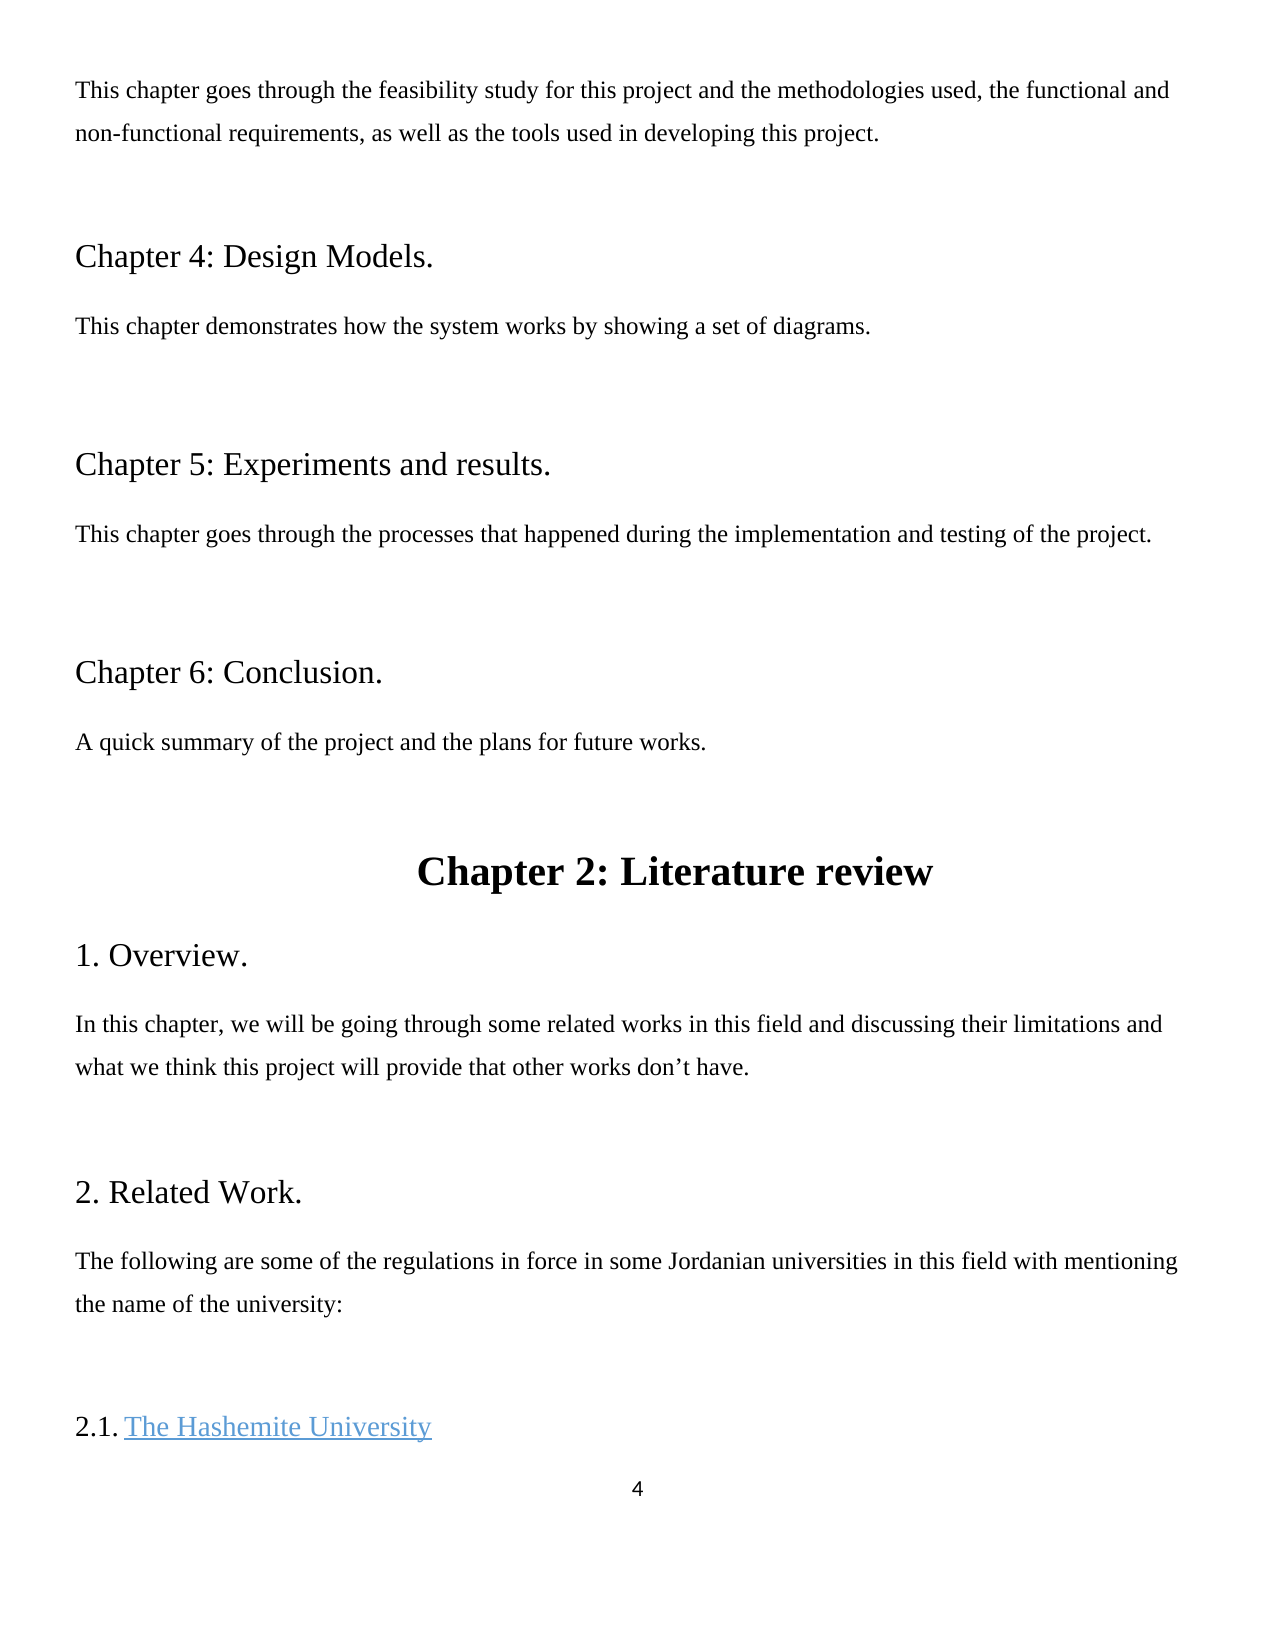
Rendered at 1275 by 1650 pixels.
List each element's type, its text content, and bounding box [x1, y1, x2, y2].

text Chapter 5: Experiments and results. [75, 445, 1200, 483]
text In this chapter, we will be going through some related works in this field and discussing their limitations and what we think this project will provide that other works don’t have. [75, 1009, 1200, 1081]
text A quick summary of the project and the plans for future works. [75, 727, 1200, 756]
text Chapter 4: Design Models. [75, 237, 1200, 275]
text The following are some of the regulations in force in some Jordanian universities in this field with mentioning the name of the university: [75, 1246, 1200, 1318]
text This chapter demonstrates how the system works by showing a set of diagrams. [75, 311, 1200, 339]
text 1. Overview. [75, 935, 1200, 973]
text 2.1. The Hashemite University [75, 1409, 1200, 1442]
text This chapter goes through the feasibility study for this project and the methodologies used, the functional and non-functional requirements, as well as the tools used in developing this project. [75, 75, 1200, 147]
text 2. Related Work. [75, 1172, 1200, 1210]
text This chapter goes through the processes that happened during the implementation and testing of the project. [75, 519, 1200, 548]
text Chapter 2: Literature review [75, 847, 1200, 894]
text Chapter 6: Conclusion. [75, 653, 1200, 691]
